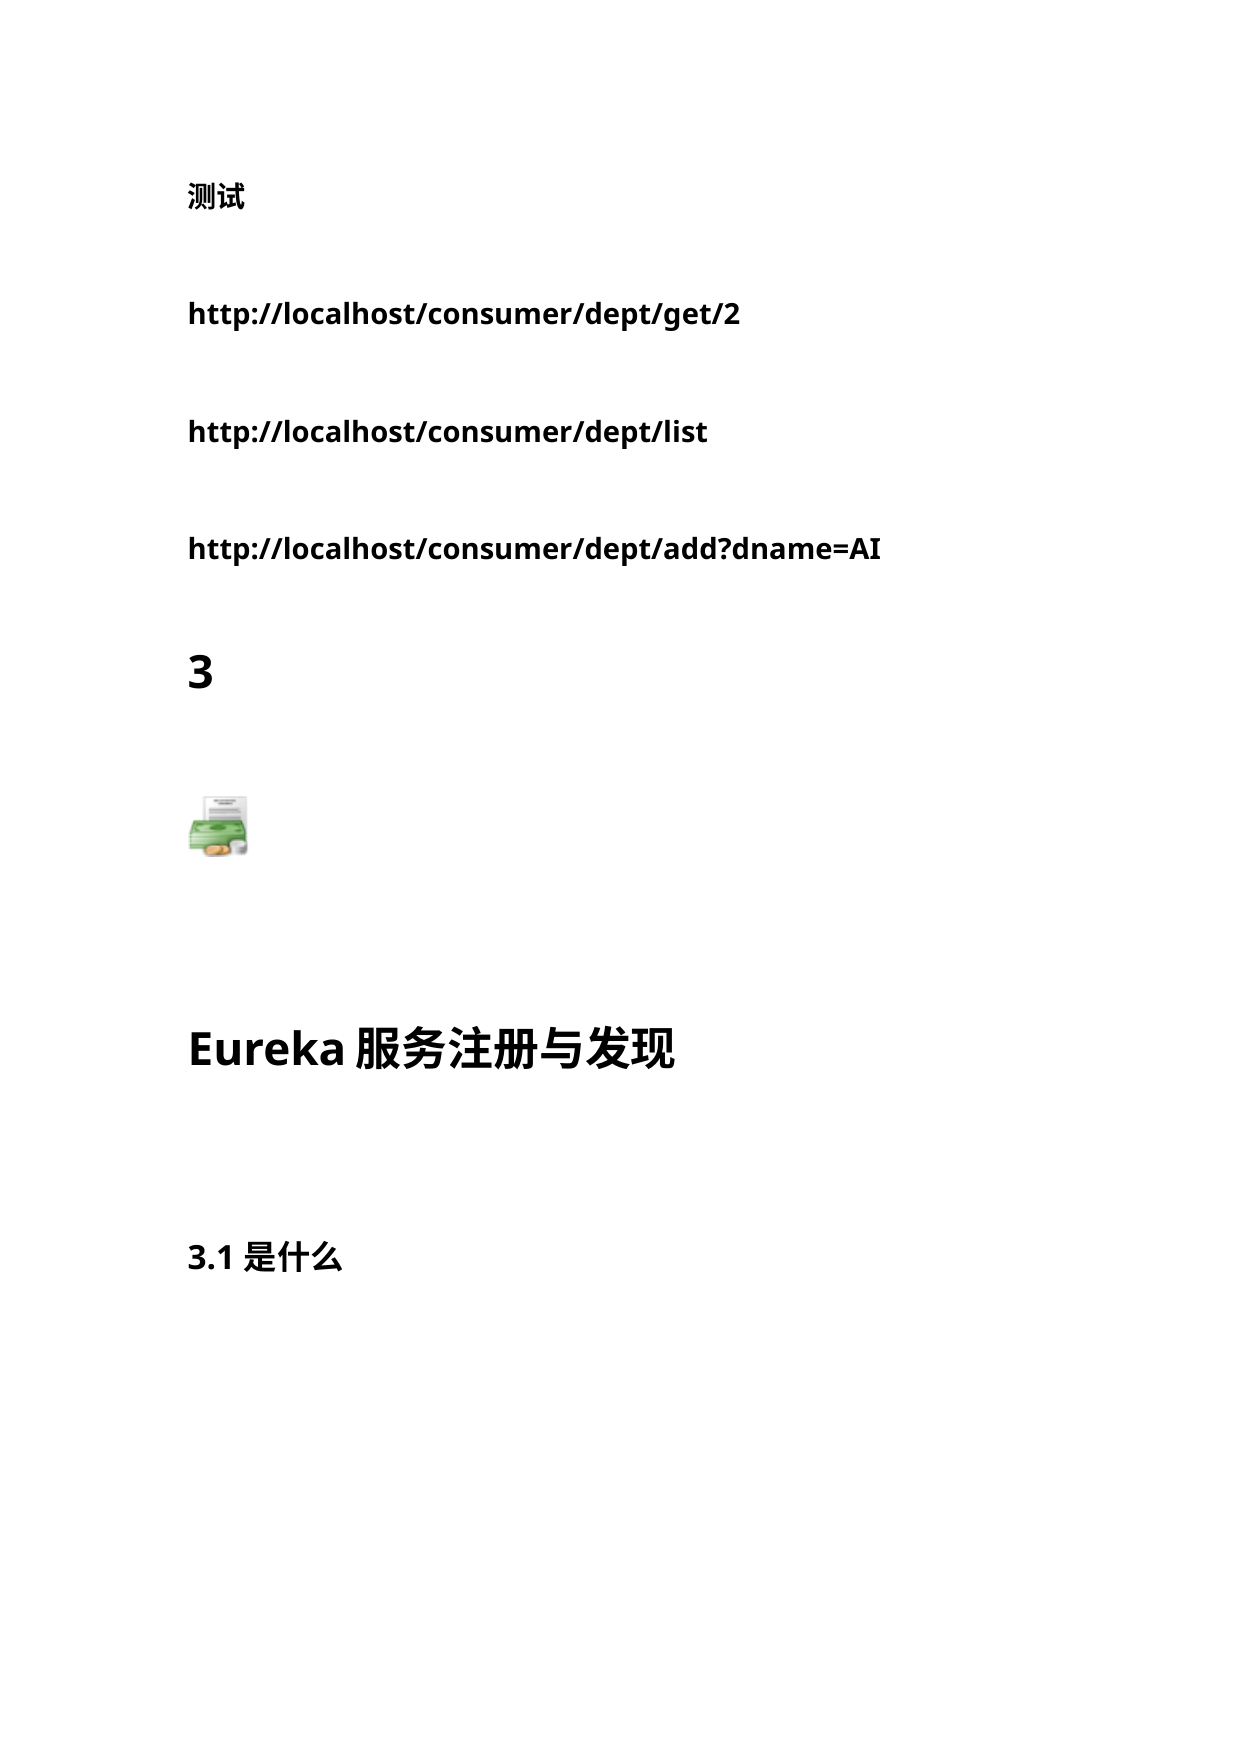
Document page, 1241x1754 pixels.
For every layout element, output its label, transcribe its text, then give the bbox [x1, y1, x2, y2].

text http://localhost/consumer/dept/add?dname=AI [187, 516, 1053, 581]
picture [187, 796, 249, 857]
text http://localhost/consumer/dept/list [187, 398, 1053, 463]
text 测试 [187, 162, 1053, 227]
text Eureka服务注册与发现 [187, 638, 1053, 1095]
text http://localhost/consumer/dept/get/2 [187, 281, 1053, 346]
text 是什么 [187, 1223, 1053, 1288]
